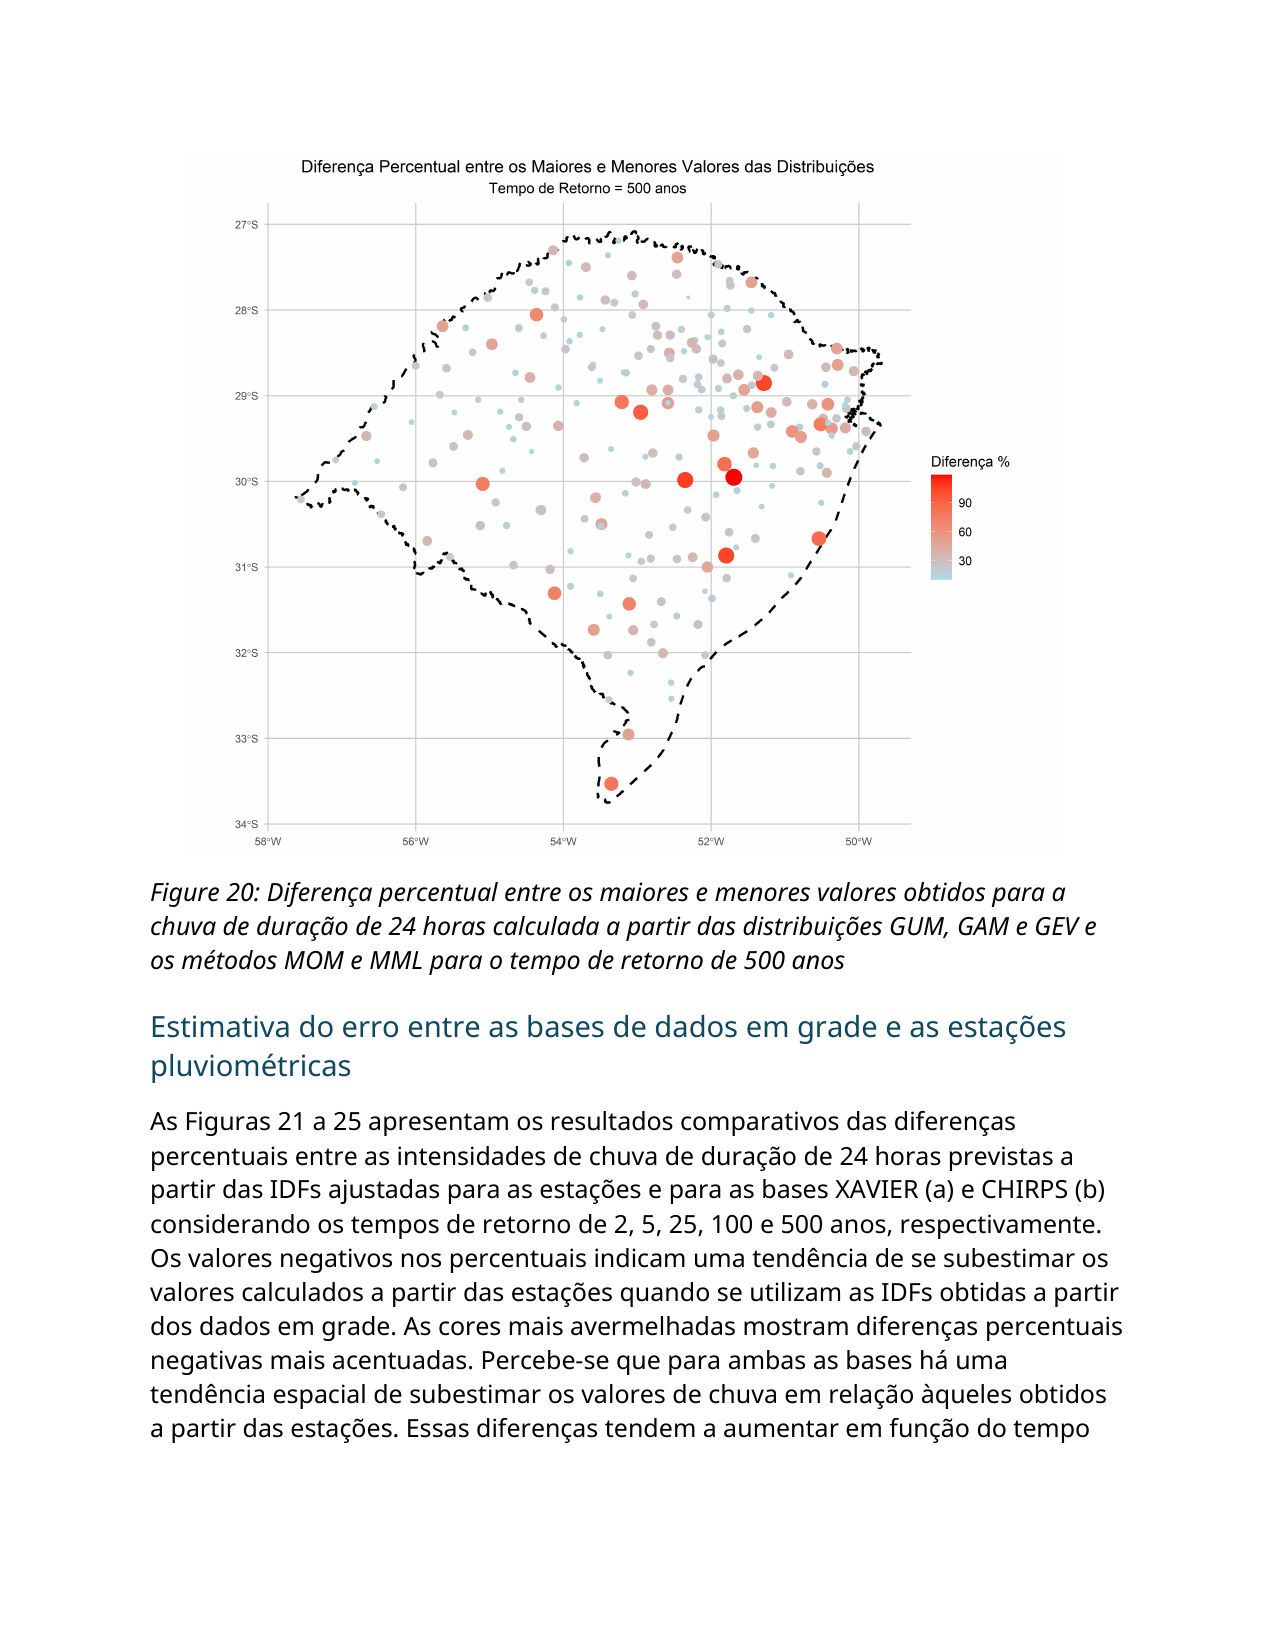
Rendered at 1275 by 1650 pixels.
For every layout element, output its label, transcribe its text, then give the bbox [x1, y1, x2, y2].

picture [188, 153, 1064, 854]
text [150, 1104, 1125, 1445]
table_header Figure 20: Diferença percentual entre os maiores e menores valores obtidos para a chuva de duração de 24 horas calculada a partir das distribuições GUM, GAM e GEV e os métodos MOM e MML para o tempo de retorno de 500 anos [139, 150, 1114, 989]
subtitle Estimativa do erro entre as bases de dados em grade e as estações pluviométricas [150, 1006, 1125, 1085]
